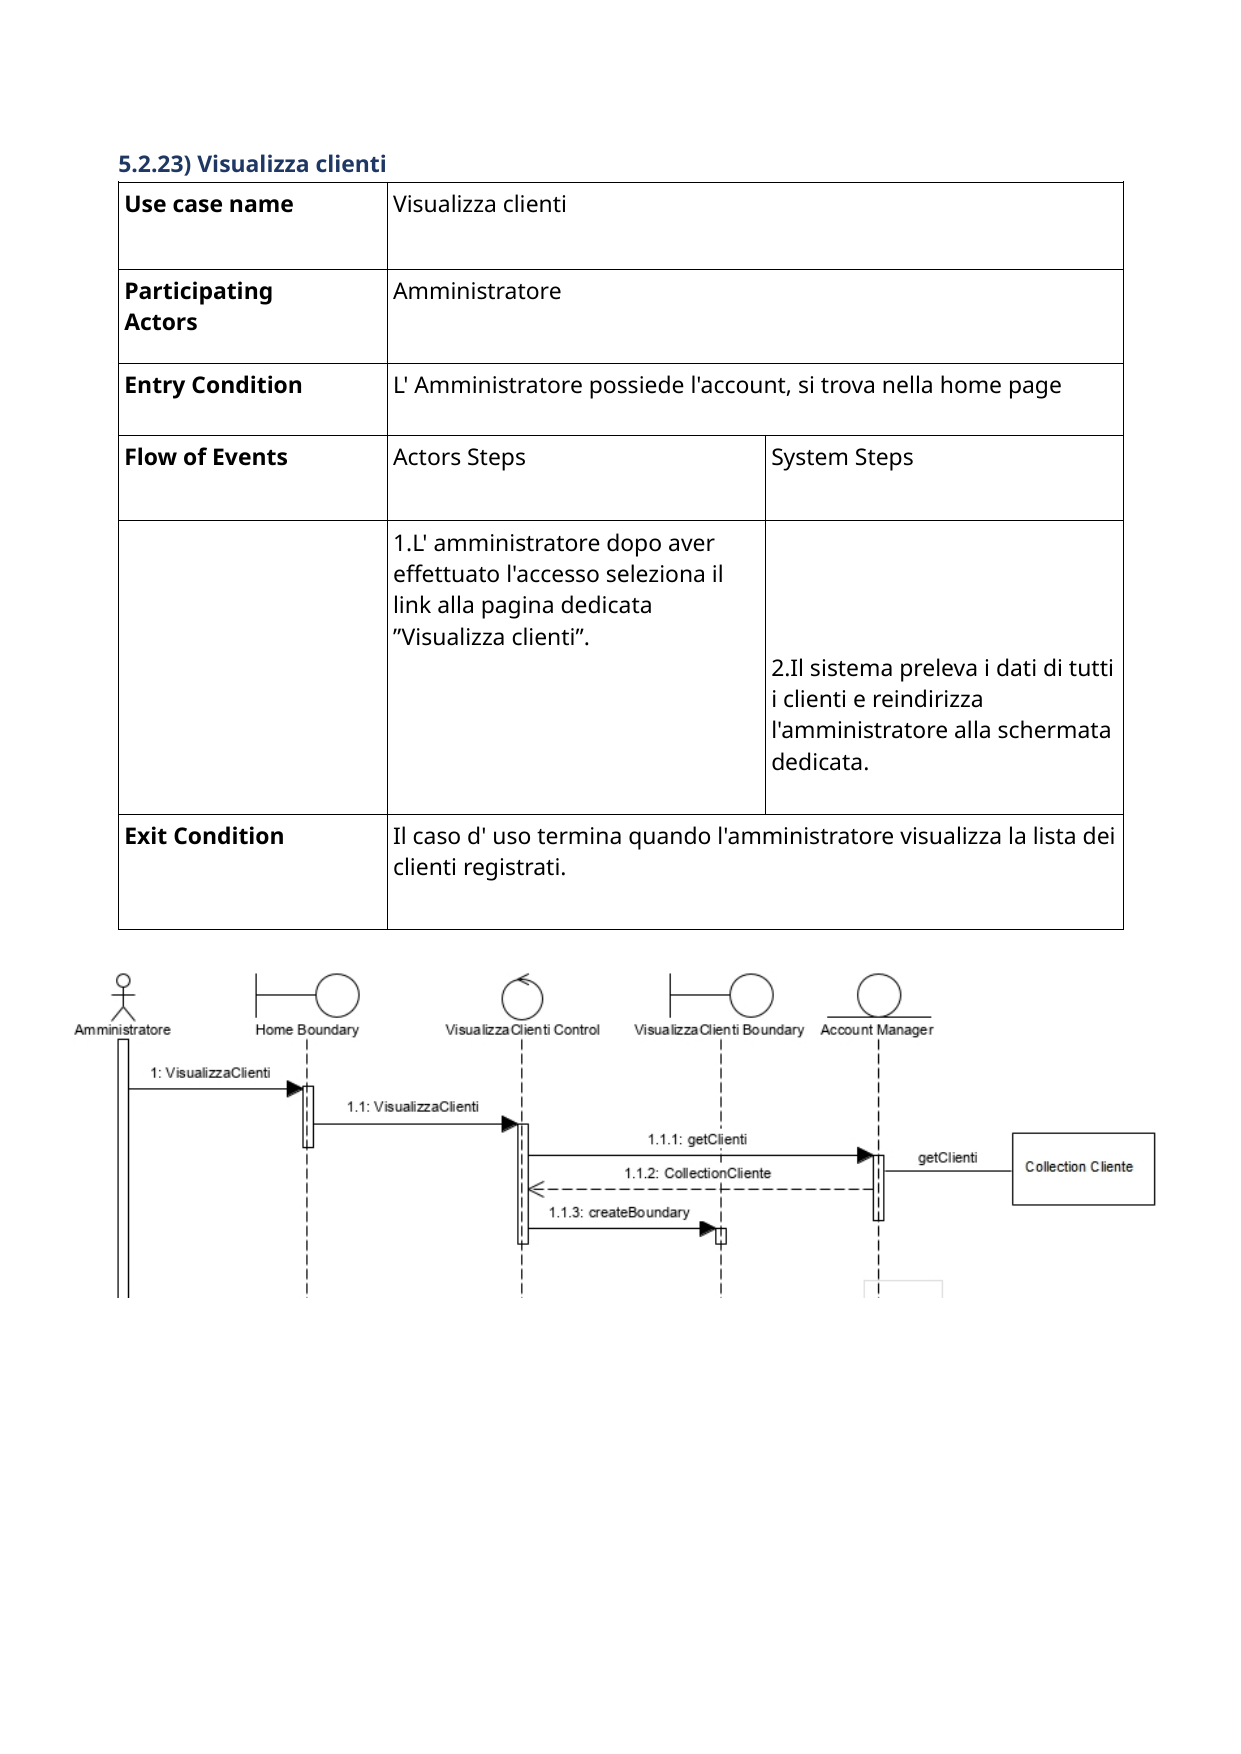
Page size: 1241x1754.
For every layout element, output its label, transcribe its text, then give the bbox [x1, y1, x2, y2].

subtitle 5.2.23) Visualizza clienti [118, 148, 1122, 179]
table_cell Il caso d' uso termina quando l'amministratore visualizza la lista dei clienti registrati. [388, 815, 1123, 929]
table_cell 2.Il sistema preleva i dati di tutti i clienti e reindirizza l'amministratore alla schermata dedicata. [766, 521, 1123, 814]
table_cell [119, 521, 387, 814]
table_cell Exit Condition [119, 815, 387, 929]
table_header Use case name [119, 183, 387, 269]
table_cell Entry Condition [119, 364, 387, 434]
table_cell Actors Steps [388, 436, 765, 520]
table_cell Participating Actors [119, 270, 387, 363]
table_header Visualizza clienti [388, 183, 1123, 269]
table_cell Flow of Events [119, 436, 387, 520]
table_cell System Steps [766, 436, 1123, 520]
table_cell 1.L' amministratore dopo aver effettuato l'accesso seleziona il link alla pagina dedicata ”Visualizza clienti”. [388, 521, 765, 814]
table_cell Amministratore [388, 270, 1123, 363]
table_cell L' Amministratore possiede l'account, si trova nella home page [388, 364, 1123, 434]
picture [59, 971, 1168, 1298]
